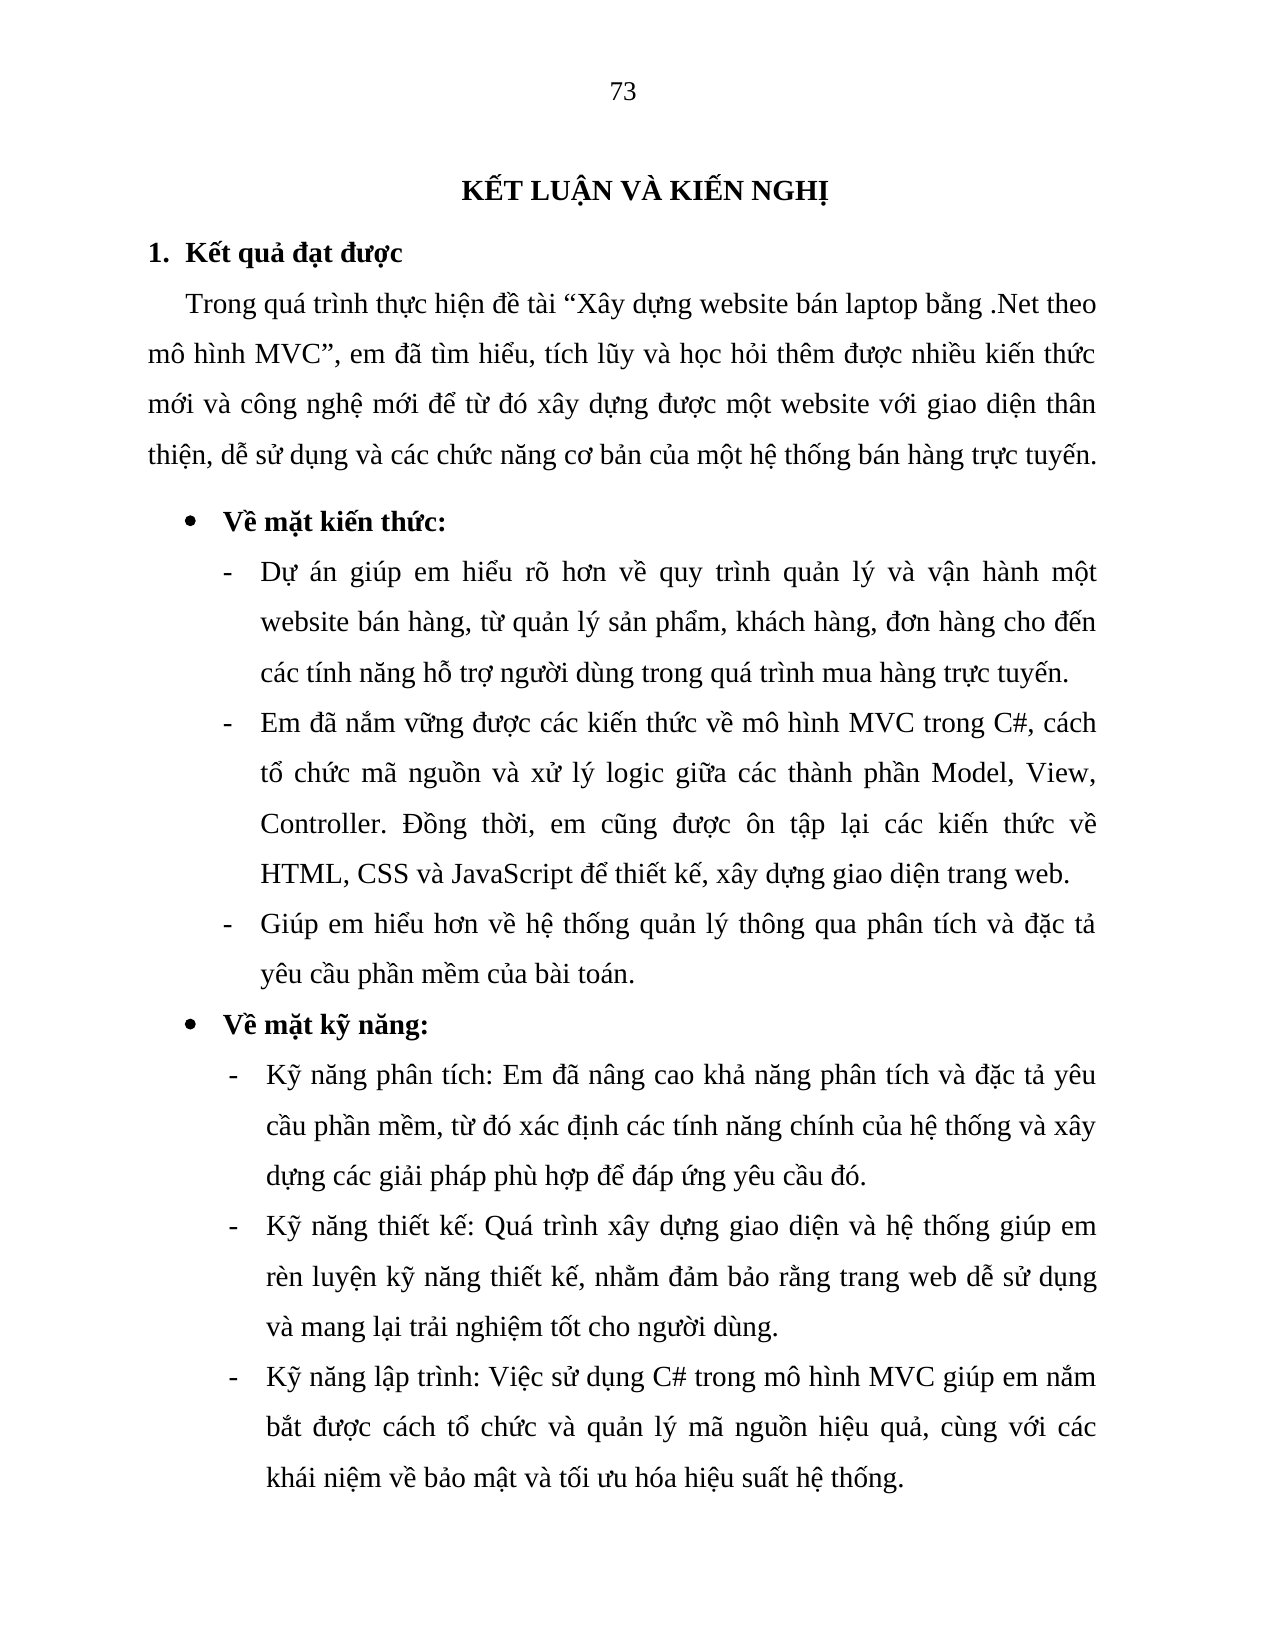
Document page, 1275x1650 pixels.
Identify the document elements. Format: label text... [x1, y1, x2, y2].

list Dự án giúp em hiểu rõ hơn về quy trình quản lý và vận hành một website bán hàng, từ quản lý sản phẩm, khách hàng, đơn hàng cho đến các tính năng hỗ trợ người dùng trong quá trình mua hàng trực tuyến. [223, 554, 1098, 688]
list Kỹ năng phân tích: Em đã nâng cao khả năng phân tích và đặc tả yêu cầu phần mềm, từ đó xác định các tính năng chính của hệ thống và xây dựng các giải pháp phù hợp để đáp ứng yêu cầu đó. [228, 1057, 1098, 1192]
list Em đã nắm vững được các kiến thức về mô hình MVC trong C#, cách tổ chức mã nguồn và xử lý logic giữa các thành phần Model, View, Controller. Đồng thời, em cũng được ôn tập lại các kiến thức về HTML, CSS và JavaScript để thiết kế, xây dựng giao diện trang web. [223, 705, 1098, 889]
list Kỹ năng lập trình: Việc sử dụng C# trong mô hình MVC giúp em nắm bắt được cách tổ chức và quản lý mã nguồn hiệu quả, cùng với các khái niệm về bảo mật và tối ưu hóa hiệu suất hệ thống. [228, 1359, 1098, 1493]
list Về mặt kiến thức: [185, 504, 1098, 537]
text Trong quá trình thực hiện đề tài “Xây dựng website bán laptop bằng .Net theo mô hình MVC”, em đã tìm hiểu, tích lũy và học hỏi thêm được nhiều kiến thức mới và công nghệ mới để từ đó xây dựng được một website với giao diện thân thiện, dễ sử dụng và các chức năng cơ bản của một hệ thống bán hàng trực tuyến. [148, 286, 1098, 470]
subtitle KẾT LUẬN VÀ KIẾN NGHỊ [193, 173, 1098, 206]
list Kỹ năng thiết kế: Quá trình xây dựng giao diện và hệ thống giúp em rèn luyện kỹ năng thiết kế, nhằm đảm bảo rằng trang web dễ sử dụng và mang lại trải nghiệm tốt cho người dùng. [228, 1208, 1098, 1342]
list Về mặt kỹ năng: [185, 1007, 1098, 1041]
subtitle Kết quả đạt được [148, 236, 1098, 269]
list Giúp em hiểu hơn về hệ thống quản lý thông qua phân tích và đặc tả yêu cầu phần mềm của bài toán. [223, 906, 1098, 990]
